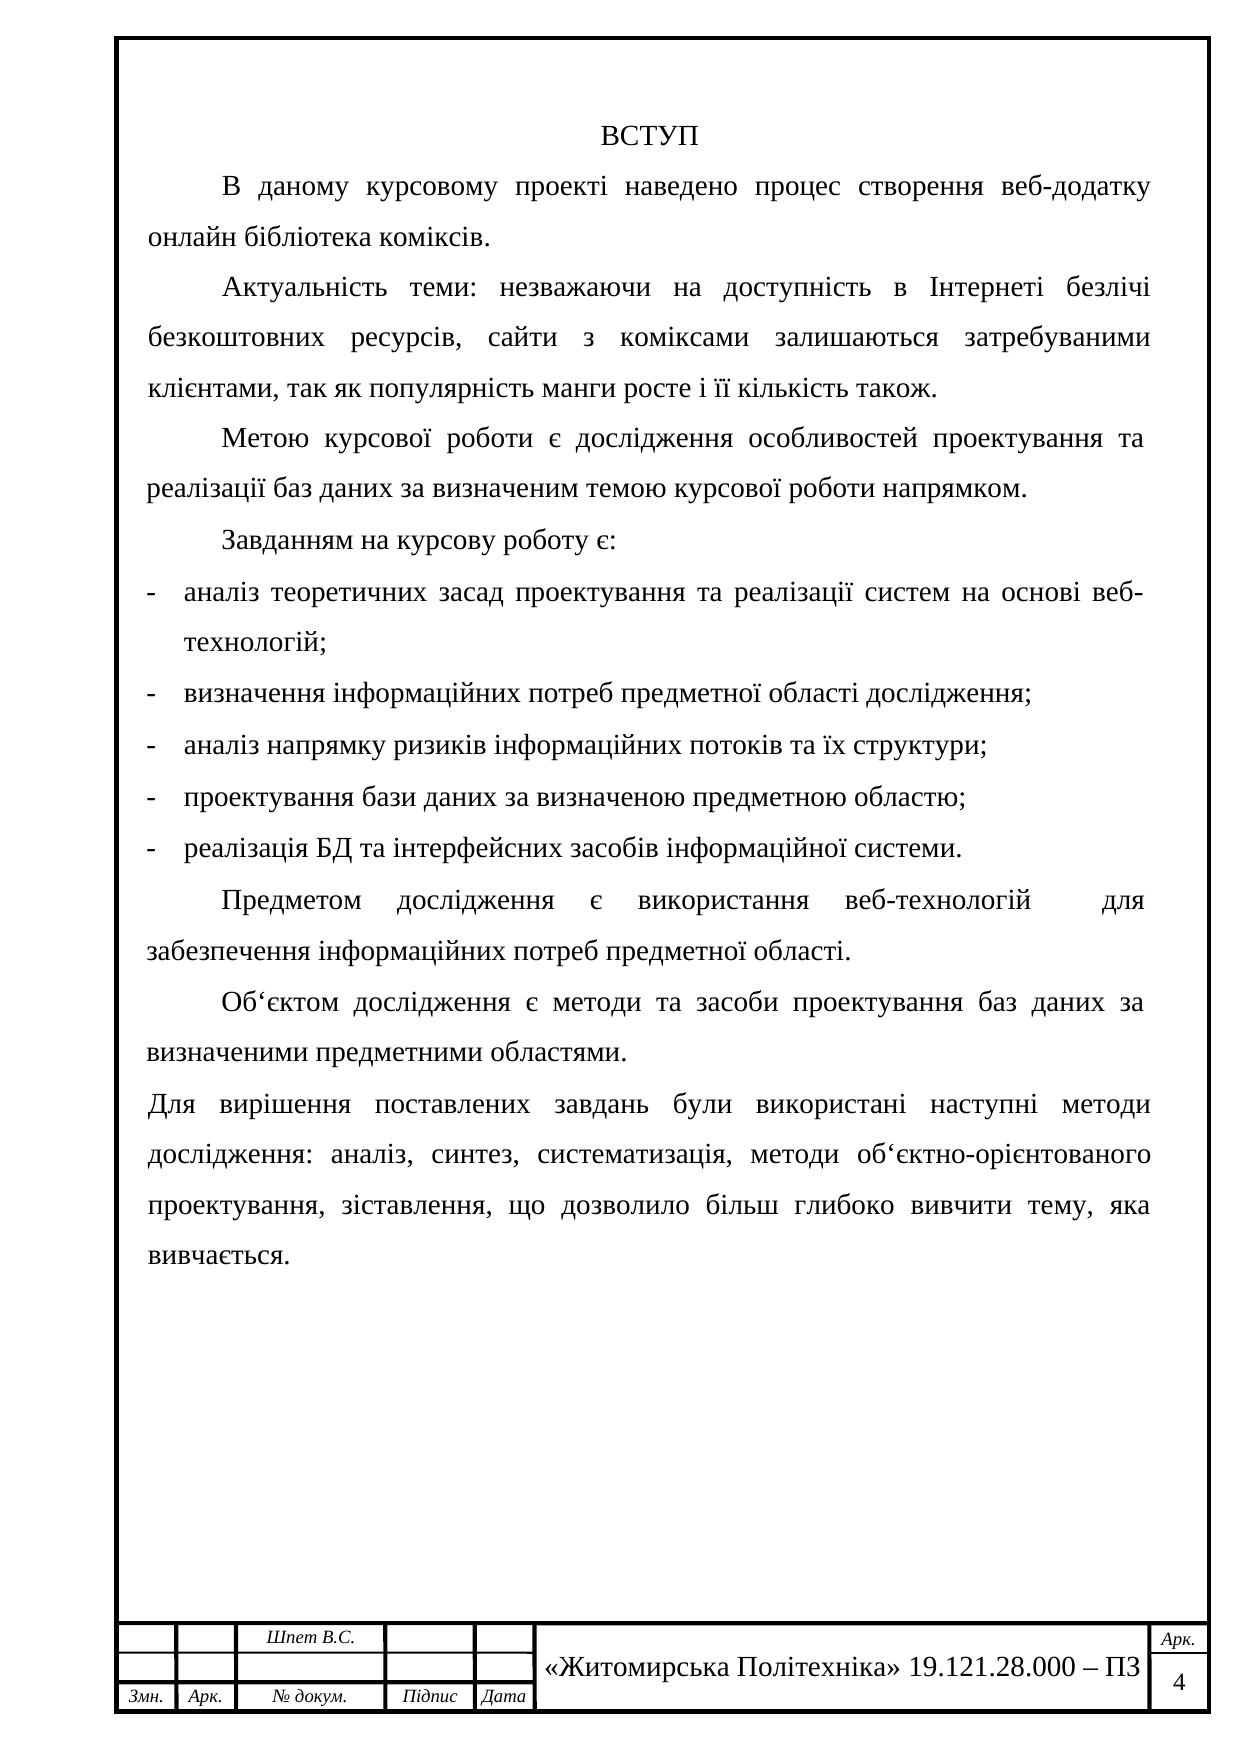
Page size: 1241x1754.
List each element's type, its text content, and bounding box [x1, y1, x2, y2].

text В даному курсовому проекті наведено процес створення веб-додатку онлайн бібліотека коміксів. [148, 168, 1152, 252]
list визначення інформаційних потреб предметної області дослідження; [146, 676, 1145, 709]
text Актуальність теми: незважаючи на доступність в Інтернеті безлічі безкоштовних ресурсів, сайти з коміксами залишаються затребуваними клієнтами, так як популярність манги росте і її кількість також. [148, 269, 1152, 403]
list проектування бази даних за визначеною предметною областю; [146, 779, 1145, 812]
text Предметом дослідження є використання веб-технологій для забезпечення інформаційних потреб предметної області. [146, 882, 1145, 966]
text Об‘єктом дослідження є методи та засоби проектування баз даних за визначеними предметними областями. [146, 984, 1145, 1068]
text Для вирішення поставлених завдань були використані наступні методи дослідження: аналіз, синтез, систематизація, методи об‘єктно-орієнтованого проектування, зіставлення, що дозволило більш глибоко вивчити тему, яка вивчається. [148, 1086, 1152, 1271]
text Завданням на курсову роботу є: [146, 522, 1145, 556]
list аналіз теоретичних засад проектування та реалізації систем на основі веб-технологій; [146, 574, 1145, 657]
subtitle ВСТУП [148, 118, 1152, 152]
text Метою курсової роботи є дослідження особливостей проектування та реалізації баз даних за визначеним темою курсової роботи напрямком. [146, 420, 1145, 504]
list реалізація БД та інтерфейсних засобів інформаційної системи. [146, 831, 1145, 864]
list аналіз напрямку ризиків інформаційних потоків та їх структури; [146, 727, 1145, 761]
